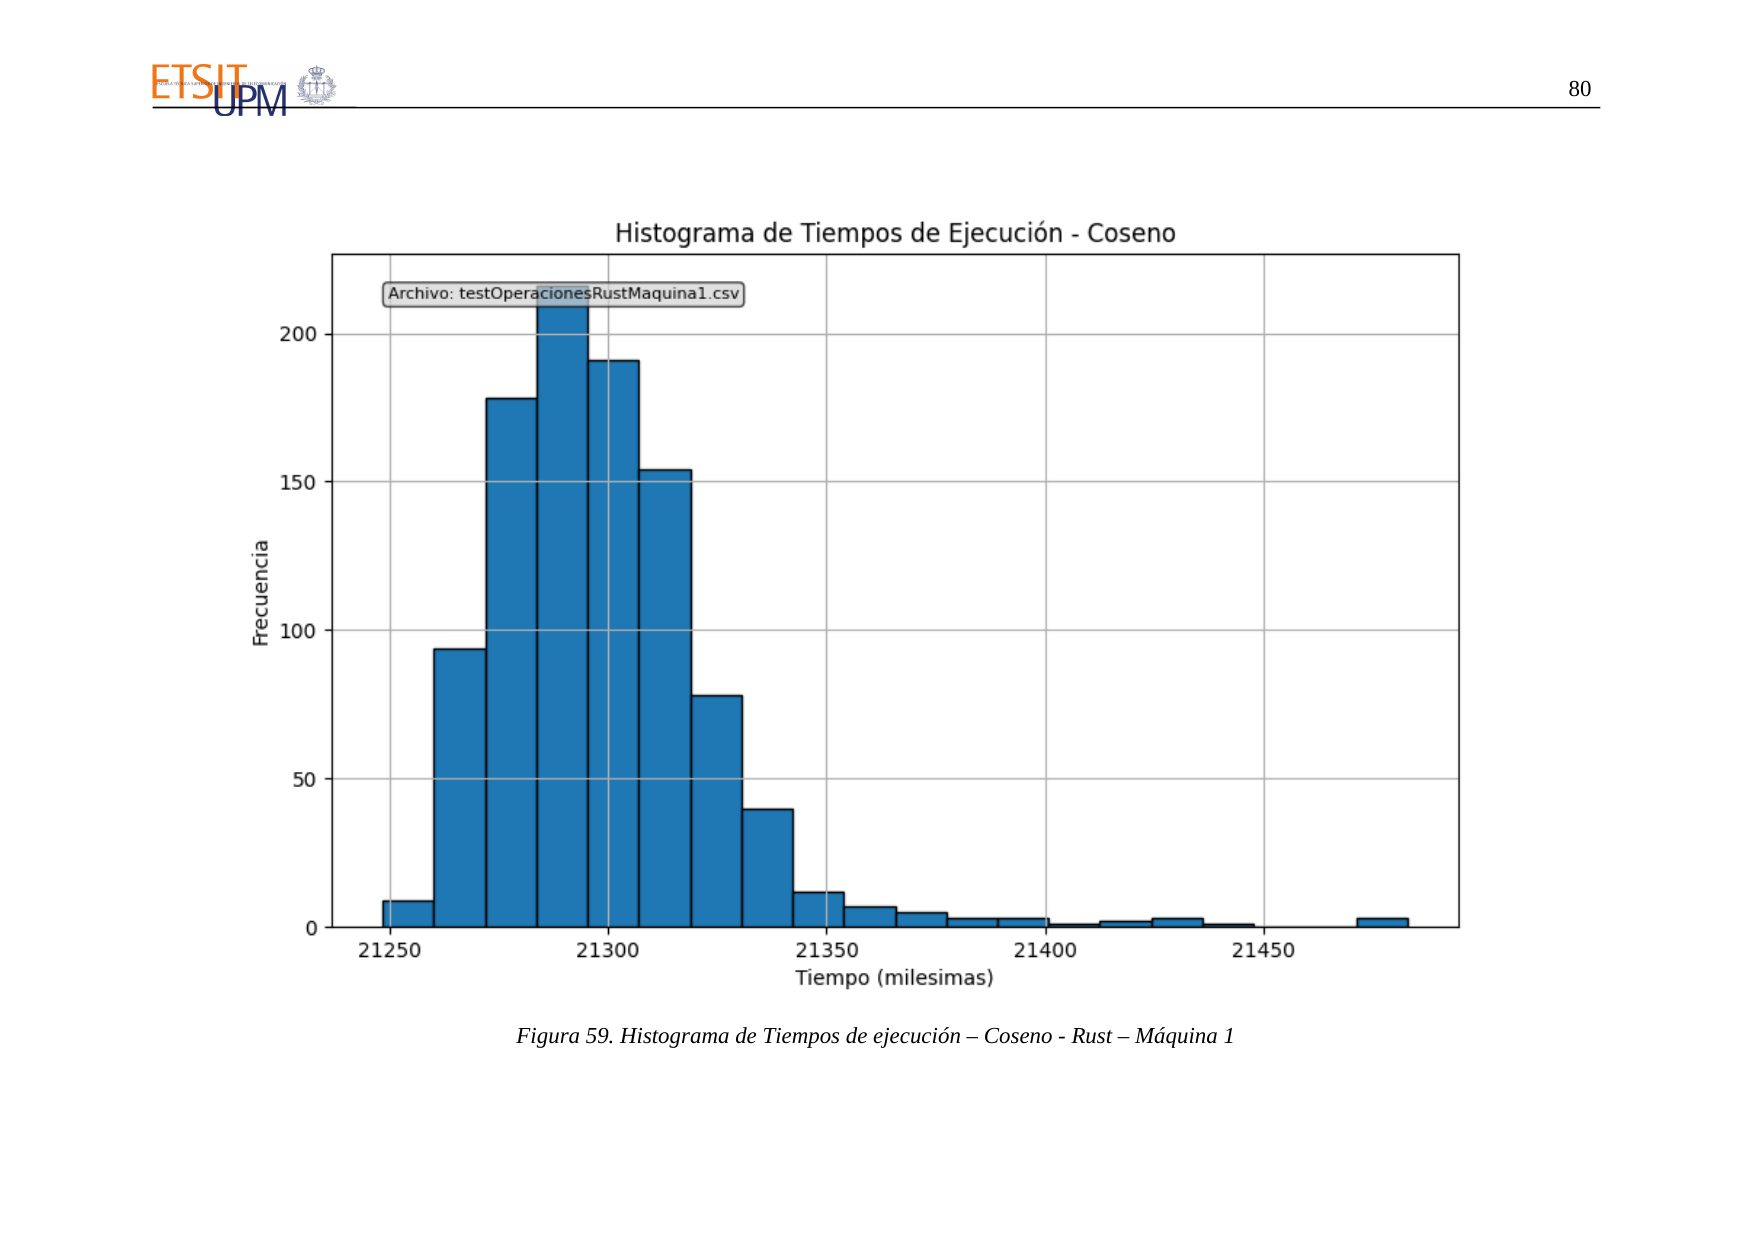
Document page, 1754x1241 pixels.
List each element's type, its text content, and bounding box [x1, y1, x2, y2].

picture [151, 63, 338, 117]
picture [150, 150, 1604, 1023]
text Figura 59. Histograma de Tiempos de ejecución – Coseno - Rust – Máquina 1 [150, 1023, 1604, 1049]
